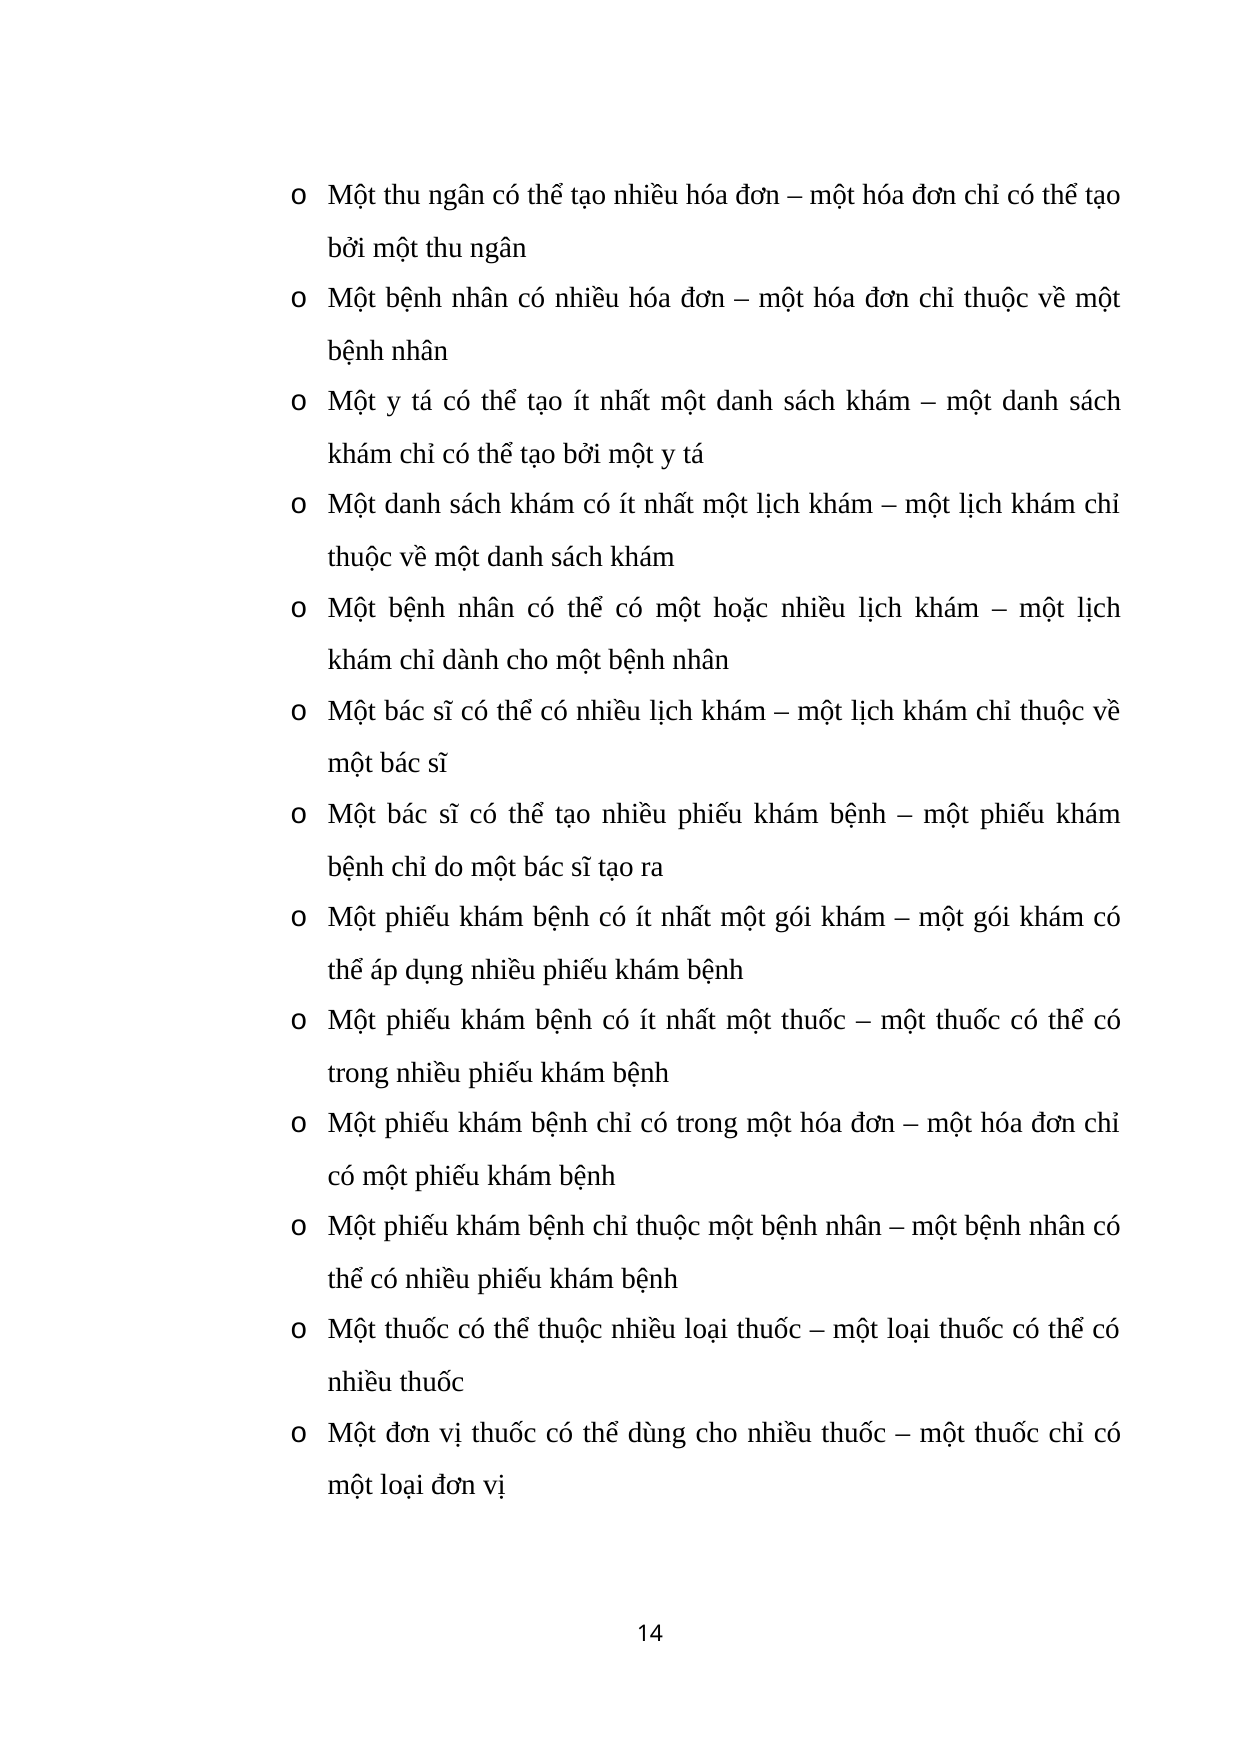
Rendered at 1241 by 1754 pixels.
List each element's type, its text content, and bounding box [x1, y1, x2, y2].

list Một y tá có thể tạo ít nhất một danh sách khám – một danh sách khám chỉ có thể tạo bởi một y tá [290, 383, 1122, 470]
list Một bác sĩ có thể tạo nhiều phiếu khám bệnh – một phiếu khám bệnh chỉ do một bác sĩ tạo ra [290, 796, 1122, 882]
list Một danh sách khám có ít nhất một lịch khám – một lịch khám chỉ thuộc về một danh sách khám [290, 487, 1122, 573]
list Một bác sĩ có thể có nhiều lịch khám – một lịch khám chỉ thuộc về một bác sĩ [290, 693, 1122, 779]
list Một bệnh nhân có thể có một hoặc nhiều lịch khám – một lịch khám chỉ dành cho một bệnh nhân [290, 590, 1122, 676]
list Một phiếu khám bệnh có ít nhất một gói khám – một gói khám có thể áp dụng nhiều phiếu khám bệnh [290, 899, 1122, 985]
list Một thu ngân có thể tạo nhiều hóa đơn – một hóa đơn chỉ có thể tạo bởi một thu ngân [290, 177, 1122, 263]
list Một đơn vị thuốc có thể dùng cho nhiều thuốc – một thuốc chỉ có một loại đơn vị [290, 1415, 1122, 1501]
list Một phiếu khám bệnh chỉ có trong một hóa đơn – một hóa đơn chỉ có một phiếu khám bệnh [290, 1105, 1122, 1192]
list Một bệnh nhân có nhiều hóa đơn – một hóa đơn chỉ thuộc về một bệnh nhân [290, 280, 1122, 367]
list Một thuốc có thể thuộc nhiều loại thuốc – một loại thuốc có thể có nhiều thuốc [290, 1312, 1122, 1398]
list Một phiếu khám bệnh chỉ thuộc một bệnh nhân – một bệnh nhân có thể có nhiều phiếu khám bệnh [290, 1208, 1122, 1295]
list Một phiếu khám bệnh có ít nhất một thuốc – một thuốc có thể có trong nhiều phiếu khám bệnh [290, 1002, 1122, 1088]
